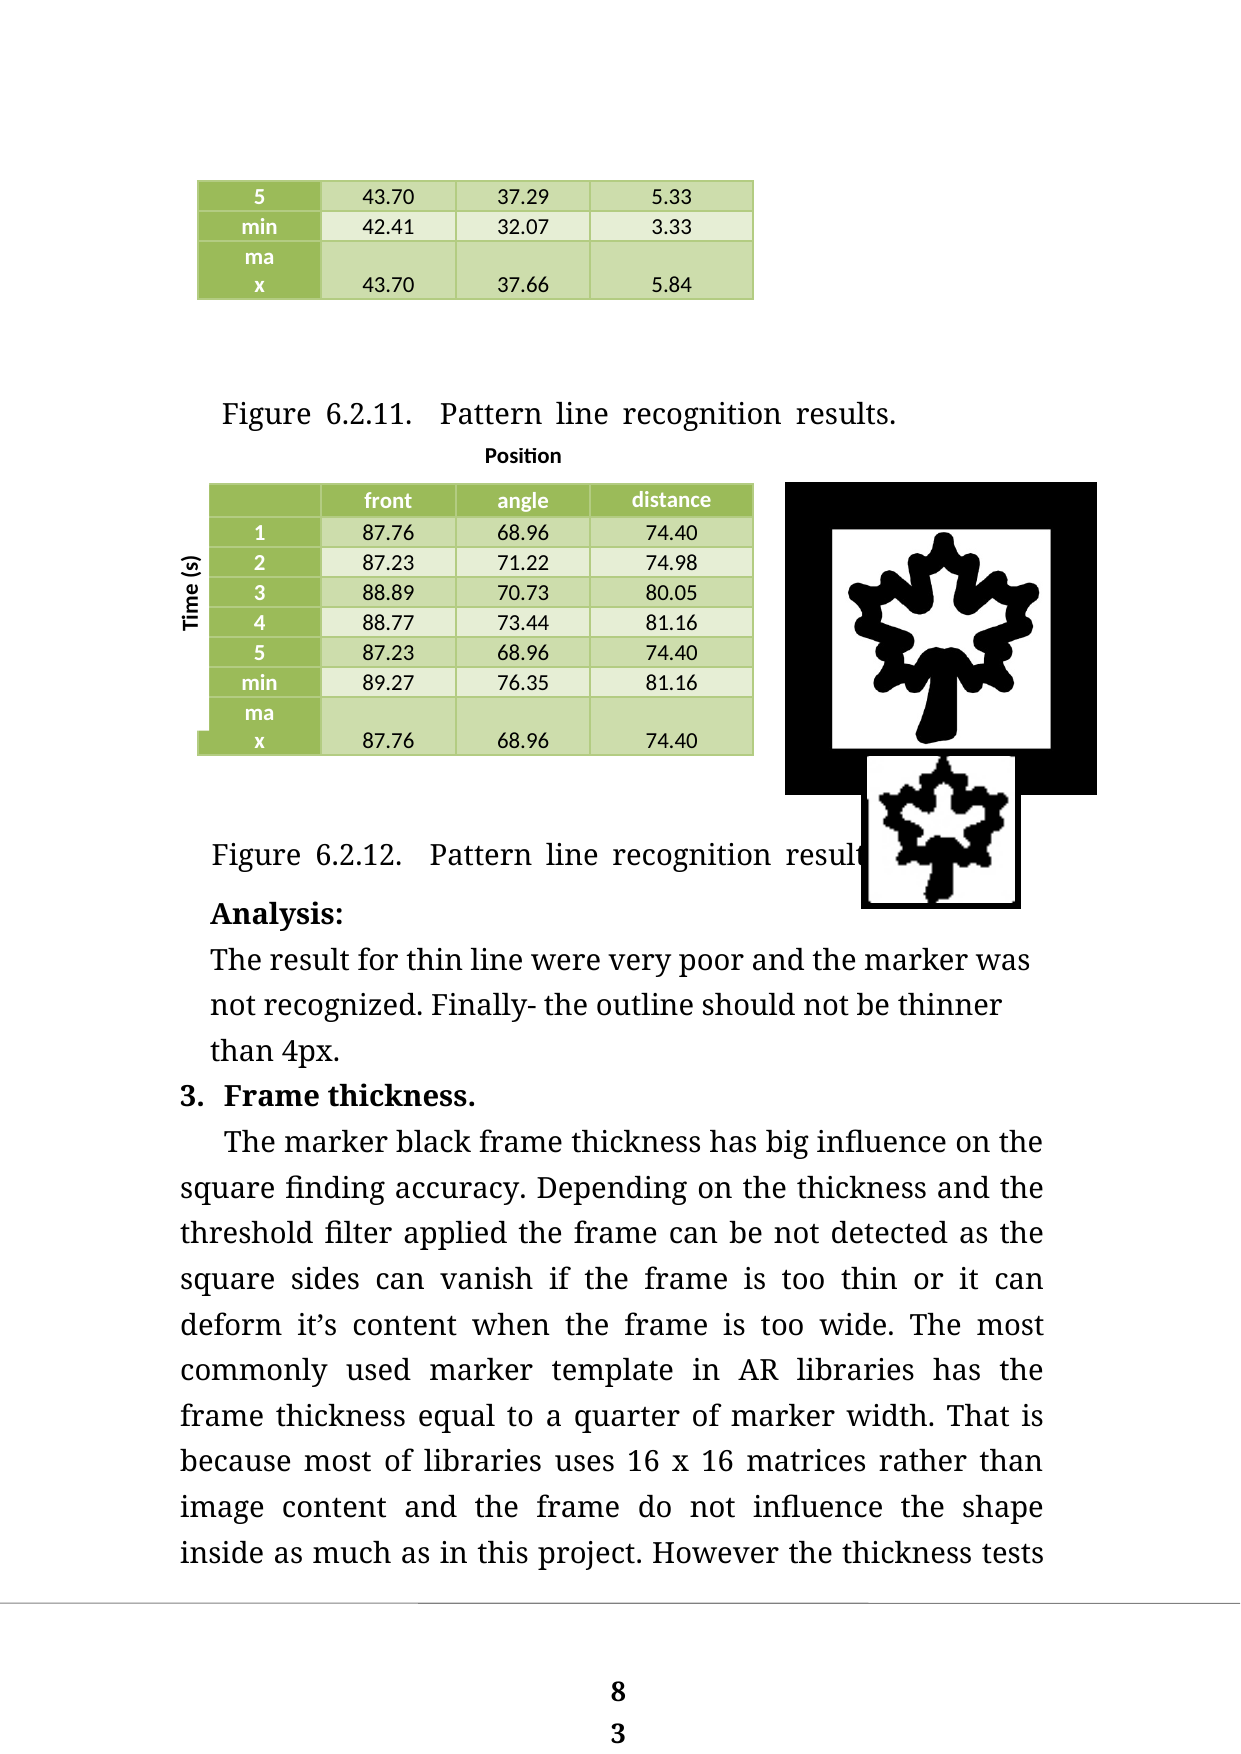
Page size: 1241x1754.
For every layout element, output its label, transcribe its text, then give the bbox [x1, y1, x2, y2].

table_cell 81.16 [591, 668, 752, 696]
table_cell min [210, 668, 320, 696]
table_cell 1 [210, 518, 320, 546]
picture [867, 756, 1015, 903]
text The result for thin line were very poor and the marker was not recognized. Finally- the outline should not be thinner than 4px. [210, 939, 1045, 1070]
table_cell 74.40 [591, 638, 752, 666]
table_header [210, 485, 320, 516]
table_cell 70.73 [457, 578, 589, 606]
table_header front [322, 485, 455, 516]
table_cell 5 [210, 638, 320, 666]
table_cell 3 [210, 578, 320, 606]
table_cell 43.70 [322, 182, 455, 210]
table_cell 81.16 [591, 608, 752, 636]
table_cell 74.40 [591, 698, 752, 754]
table_cell 74.98 [591, 548, 752, 576]
table_cell max [199, 242, 320, 298]
table_cell 42.41 [322, 212, 455, 240]
list Frame thickness. [180, 1076, 1045, 1115]
table_cell 32.07 [457, 212, 589, 240]
table_cell 5.33 [591, 182, 752, 210]
text Analysis: [210, 893, 1045, 933]
table_cell 68.96 [457, 698, 589, 754]
table_cell 74.40 [591, 518, 752, 546]
table_cell 73.44 [457, 608, 589, 636]
table_cell 87.23 [322, 638, 455, 666]
table_cell 87.76 [322, 698, 455, 754]
table_cell 43.70 [322, 242, 455, 298]
table_header distance [591, 485, 752, 516]
table_cell 76.35 [457, 668, 589, 696]
table_header angle [457, 485, 589, 516]
table_cell 2 [210, 548, 320, 576]
table_cell 88.89 [322, 578, 455, 606]
table_cell 37.29 [457, 182, 589, 210]
table_cell max [199, 698, 320, 754]
table_cell 88.77 [322, 608, 455, 636]
table_cell 68.96 [457, 638, 589, 666]
table_cell 80.05 [591, 578, 752, 606]
table_cell 68.96 [457, 518, 589, 546]
table_cell 3.33 [591, 212, 752, 240]
table_cell 89.27 [322, 668, 455, 696]
table_cell 5.84 [591, 242, 752, 298]
table_cell 37.66 [457, 242, 589, 298]
table_cell 4 [210, 608, 320, 636]
table_cell 87.23 [322, 548, 455, 576]
table_cell 5 [199, 182, 320, 210]
table_cell 71.22 [457, 548, 589, 576]
table_cell 87.76 [322, 518, 455, 546]
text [180, 1121, 1045, 1572]
picture [785, 482, 1097, 795]
table_cell min [199, 212, 320, 240]
